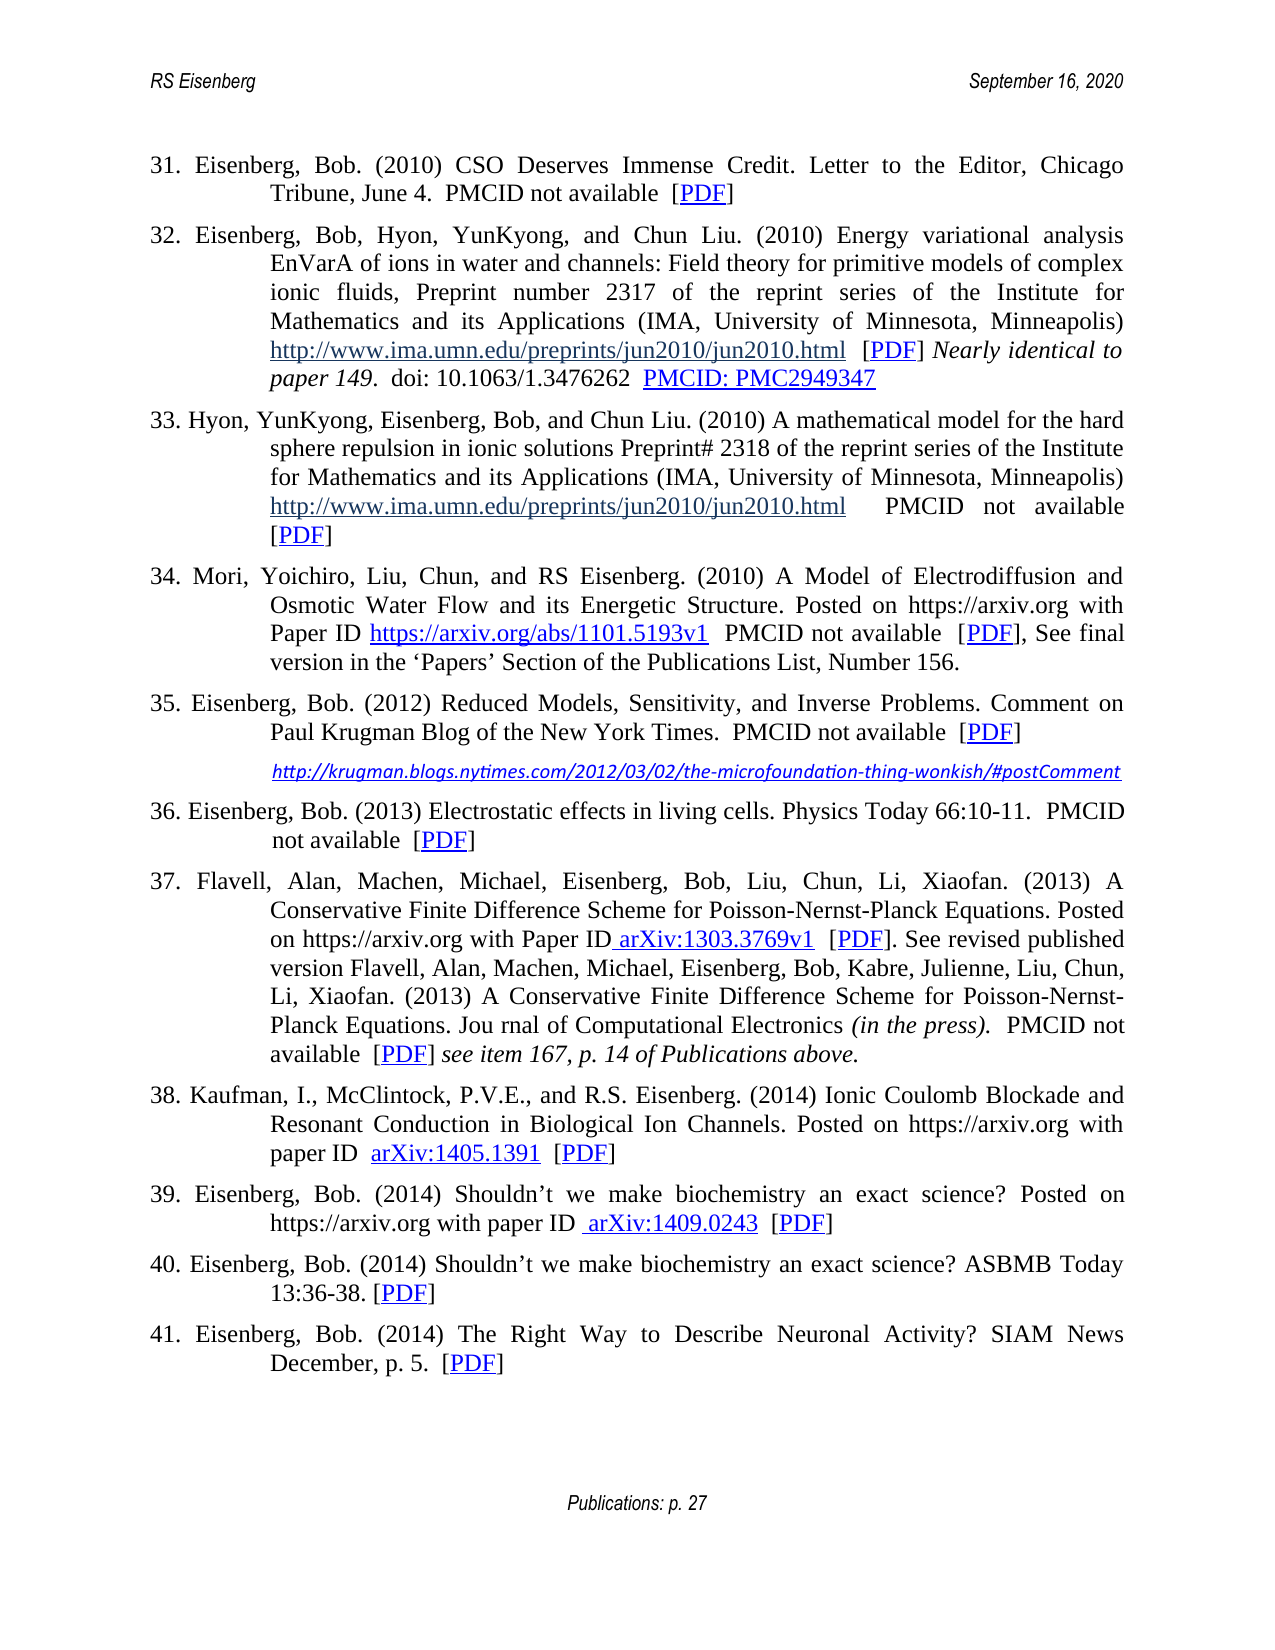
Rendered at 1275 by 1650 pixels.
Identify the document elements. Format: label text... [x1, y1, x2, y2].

text 38. Kaufman, I., McClintock, P.V.E., and R.S. Eisenberg. (2014) Ionic Coulomb Blockade and Resonant Conduction in Biological Ion Channels. Posted on https://arxiv.org with paper ID arXiv:1405.1391 [PDF] [150, 1080, 1125, 1166]
text 33. Hyon, YunKyong, Eisenberg, Bob, and Chun Liu. (2010) A mathematical model for the hard sphere repulsion in ionic solutions Preprint# 2318 of the reprint series of the Institute for Mathematics and its Applications (IMA, University of Minnesota, Minneapolis) http://www.ima.umn.edu/preprints/jun2010/jun2010.html PMCID not available [PDF] [150, 405, 1125, 548]
text 39. Eisenberg, Bob. (2014) Shouldn’t we make biochemistry an exact science? Posted on https://arxiv.org with paper ID arXiv:1409.0243 [PDF] [150, 1179, 1125, 1236]
text http://krugman.blogs.nytimes.com/2012/03/02/the-microfoundation-thing-wonkish/#postComment [270, 758, 1125, 784]
text 37. Flavell, Alan, Machen, Michael, Eisenberg, Bob, Liu, Chun, Li, Xiaofan. (2013) A Conservative Finite Difference Scheme for Poisson-Nernst-Planck Equations. Posted on https://arxiv.org with Paper ID arXiv:1303.3769v1 [PDF]. See revised published version Flavell, Alan, Machen, Michael, Eisenberg, Bob, Kabre, Julienne, Liu, Chun, Li, Xiaofan. (2013) A Conservative Finite Difference Scheme for Poisson-Nernst-Planck Equations. Jou rnal of Computational Electronics (in the press). PMCID not available [PDF] see item 167, p. 14 of Publications above. [150, 866, 1125, 1068]
text 34. Mori, Yoichiro, Liu, Chun, and RS Eisenberg. (2010) A Model of Electrodiffusion and Osmotic Water Flow and its Energetic Structure. Posted on https://arxiv.org with Paper ID https://arxiv.org/abs/1101.5193v1 PMCID not available [PDF], See final version in the ‘Papers’ Section of the Publications List, Number 156. [150, 561, 1125, 676]
text 41. Eisenberg, Bob. (2014) The Right Way to Describe Neuronal Activity? SIAM News December, p. 5. [PDF] [150, 1319, 1125, 1376]
text 31. Eisenberg, Bob. (2010) CSO Deserves Immense Credit. Letter to the Editor, Chicago Tribune, June 4. PMCID not available [PDF] [150, 150, 1125, 207]
text 36. Eisenberg, Bob. (2013) Electrostatic effects in living cells. Physics Today 66:10-11. PMCID not available [PDF] [150, 796, 1125, 854]
text 40. Eisenberg, Bob. (2014) Shouldn’t we make biochemistry an exact science? ASBMB Today 13:36-38. [PDF] [150, 1249, 1125, 1306]
text 32. Eisenberg, Bob, Hyon, YunKyong, and Chun Liu. (2010) Energy variational analysis EnVarA of ions in water and channels: Field theory for primitive models of complex ionic fluids, Preprint number 2317 of the reprint series of the Institute for Mathematics and its Applications (IMA, University of Minnesota, Minneapolis) http://www.ima.umn.edu/preprints/jun2010/jun2010.html [PDF] Nearly identical to paper 149. doi: 10.1063/1.3476262 PMCID: PMC2949347 [150, 220, 1125, 392]
text 35. Eisenberg, Bob. (2012) Reduced Models, Sensitivity, and Inverse Problems. Comment on Paul Krugman Blog of the New York Times. PMCID not available [PDF] [150, 688, 1125, 746]
